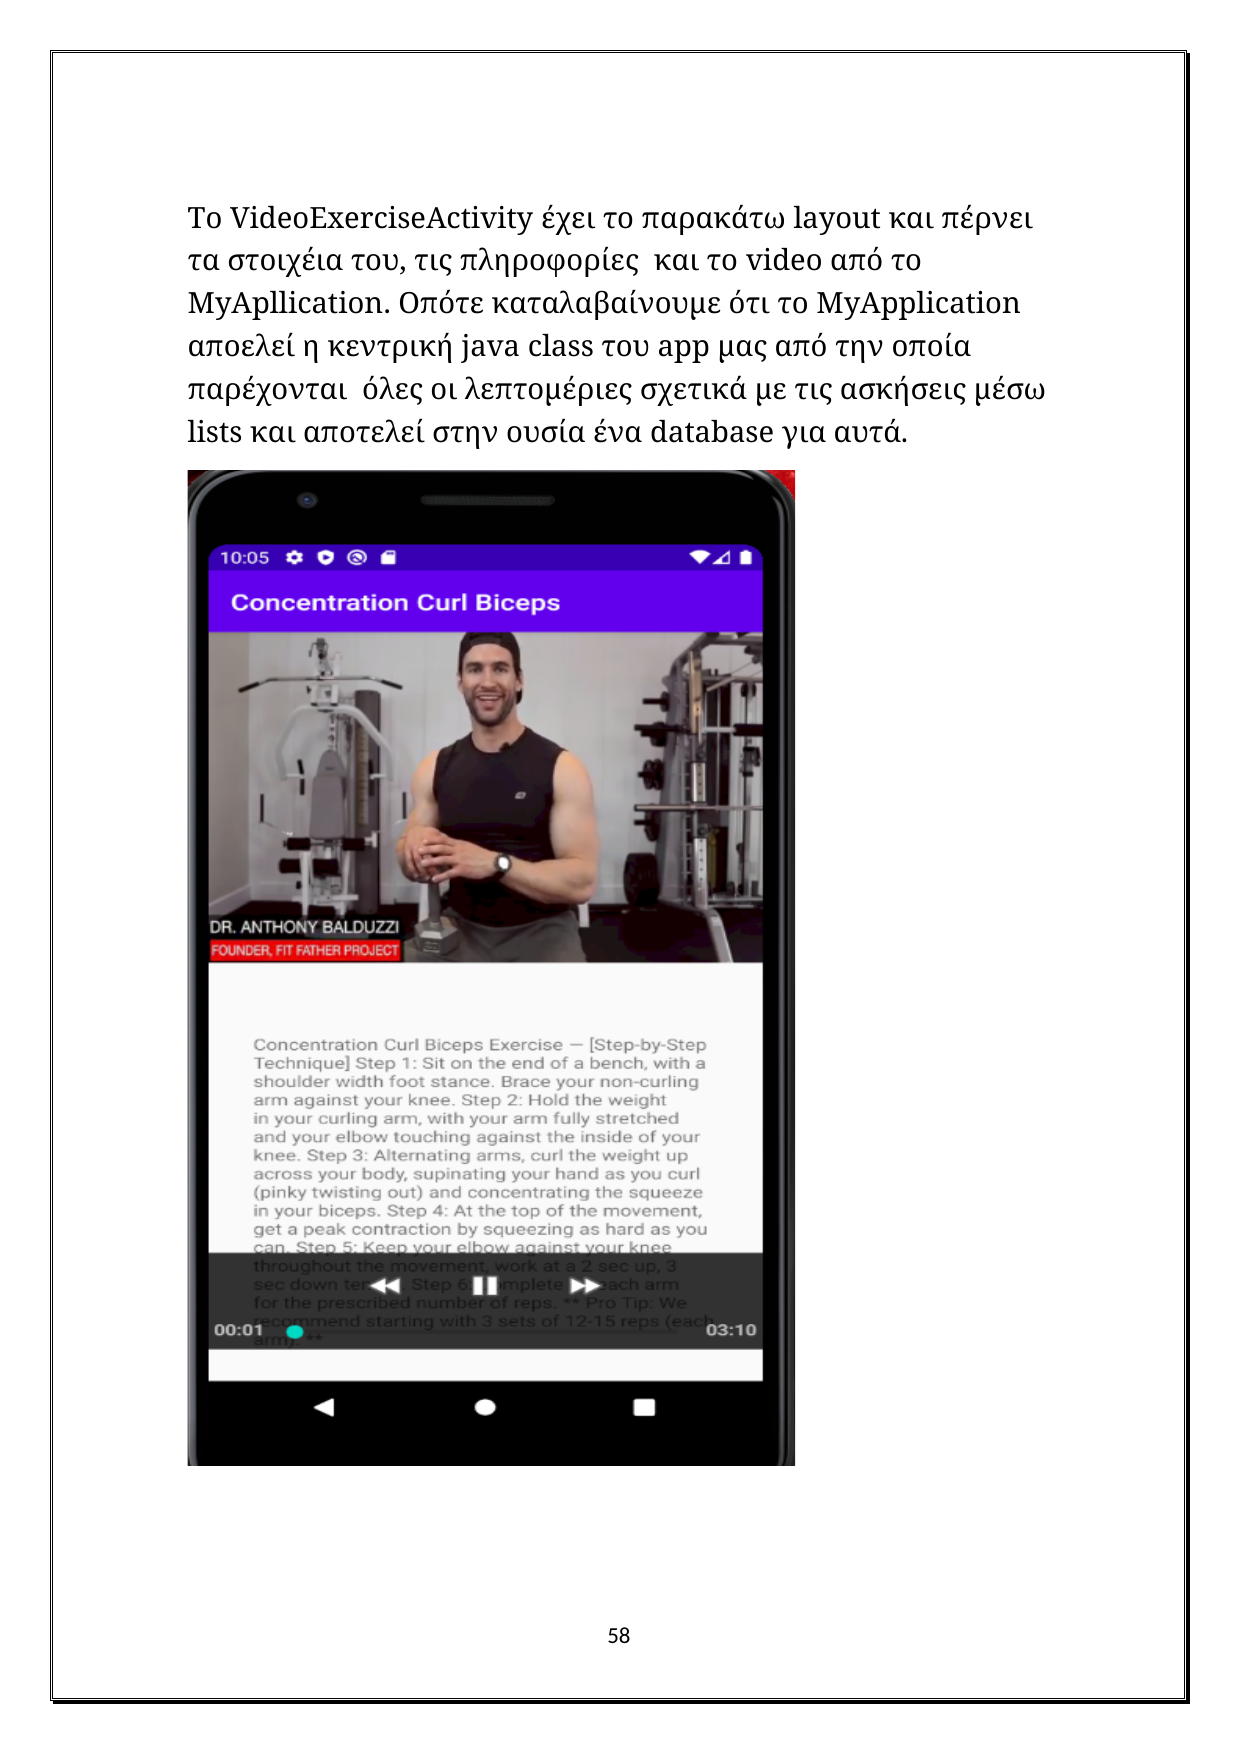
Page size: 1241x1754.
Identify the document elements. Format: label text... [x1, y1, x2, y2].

text Το VideoExerciseActivity έχει το παρακάτω layout και πέρνει τα στοιχέια του, τις πληροφορίες και το video από το MyApllication. Οπότε καταλαβαίνουμε ότι το MyApplication αποελεί η κεντρική java class του app μας από την οποία παρέχονται όλες οι λεπτομέριες σχετικά με τις ασκήσεις μέσω lists και αποτελεί στην ουσία ένα database για αυτά. [187, 197, 1049, 451]
picture [187, 470, 796, 1466]
